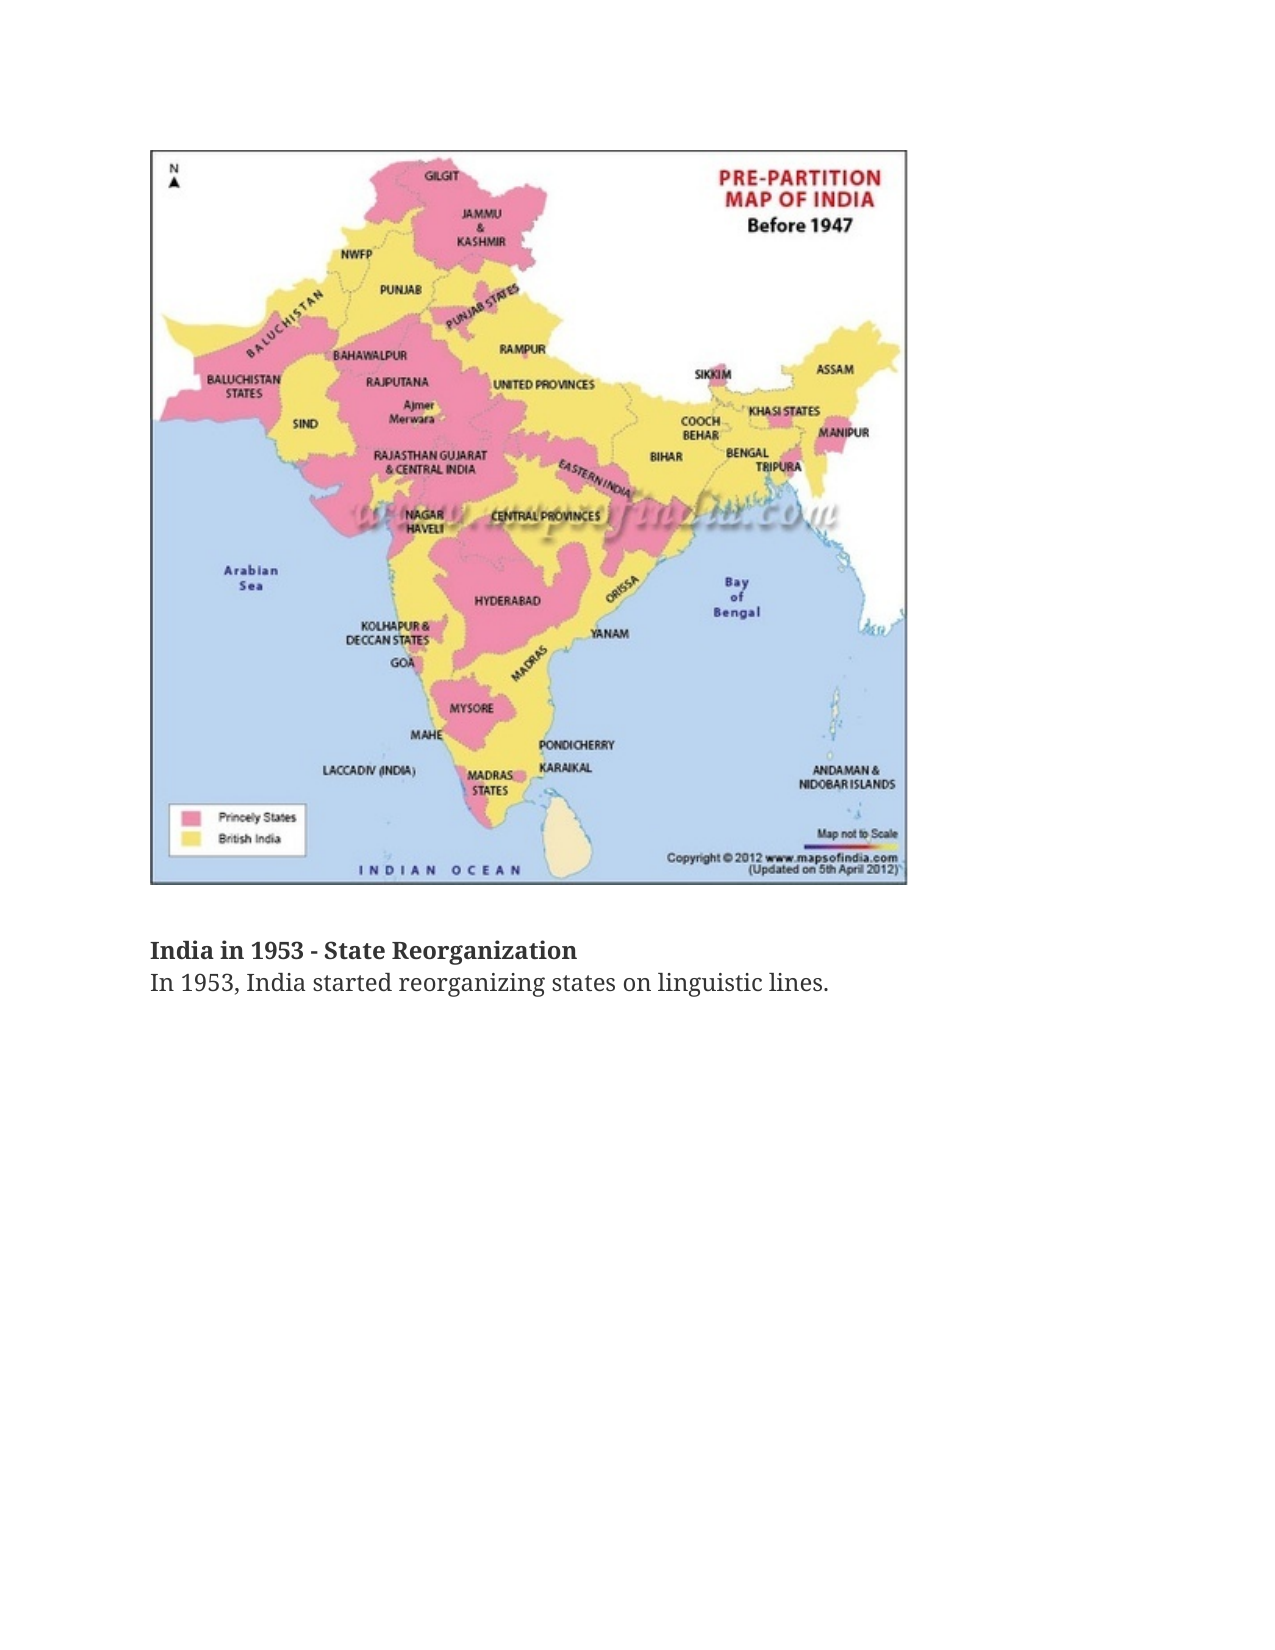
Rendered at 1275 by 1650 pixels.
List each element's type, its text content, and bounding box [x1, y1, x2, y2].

picture [150, 150, 908, 885]
text India in 1953 - State Reorganization In 1953, India started reorganizing states on linguistic lines. [150, 901, 1125, 999]
